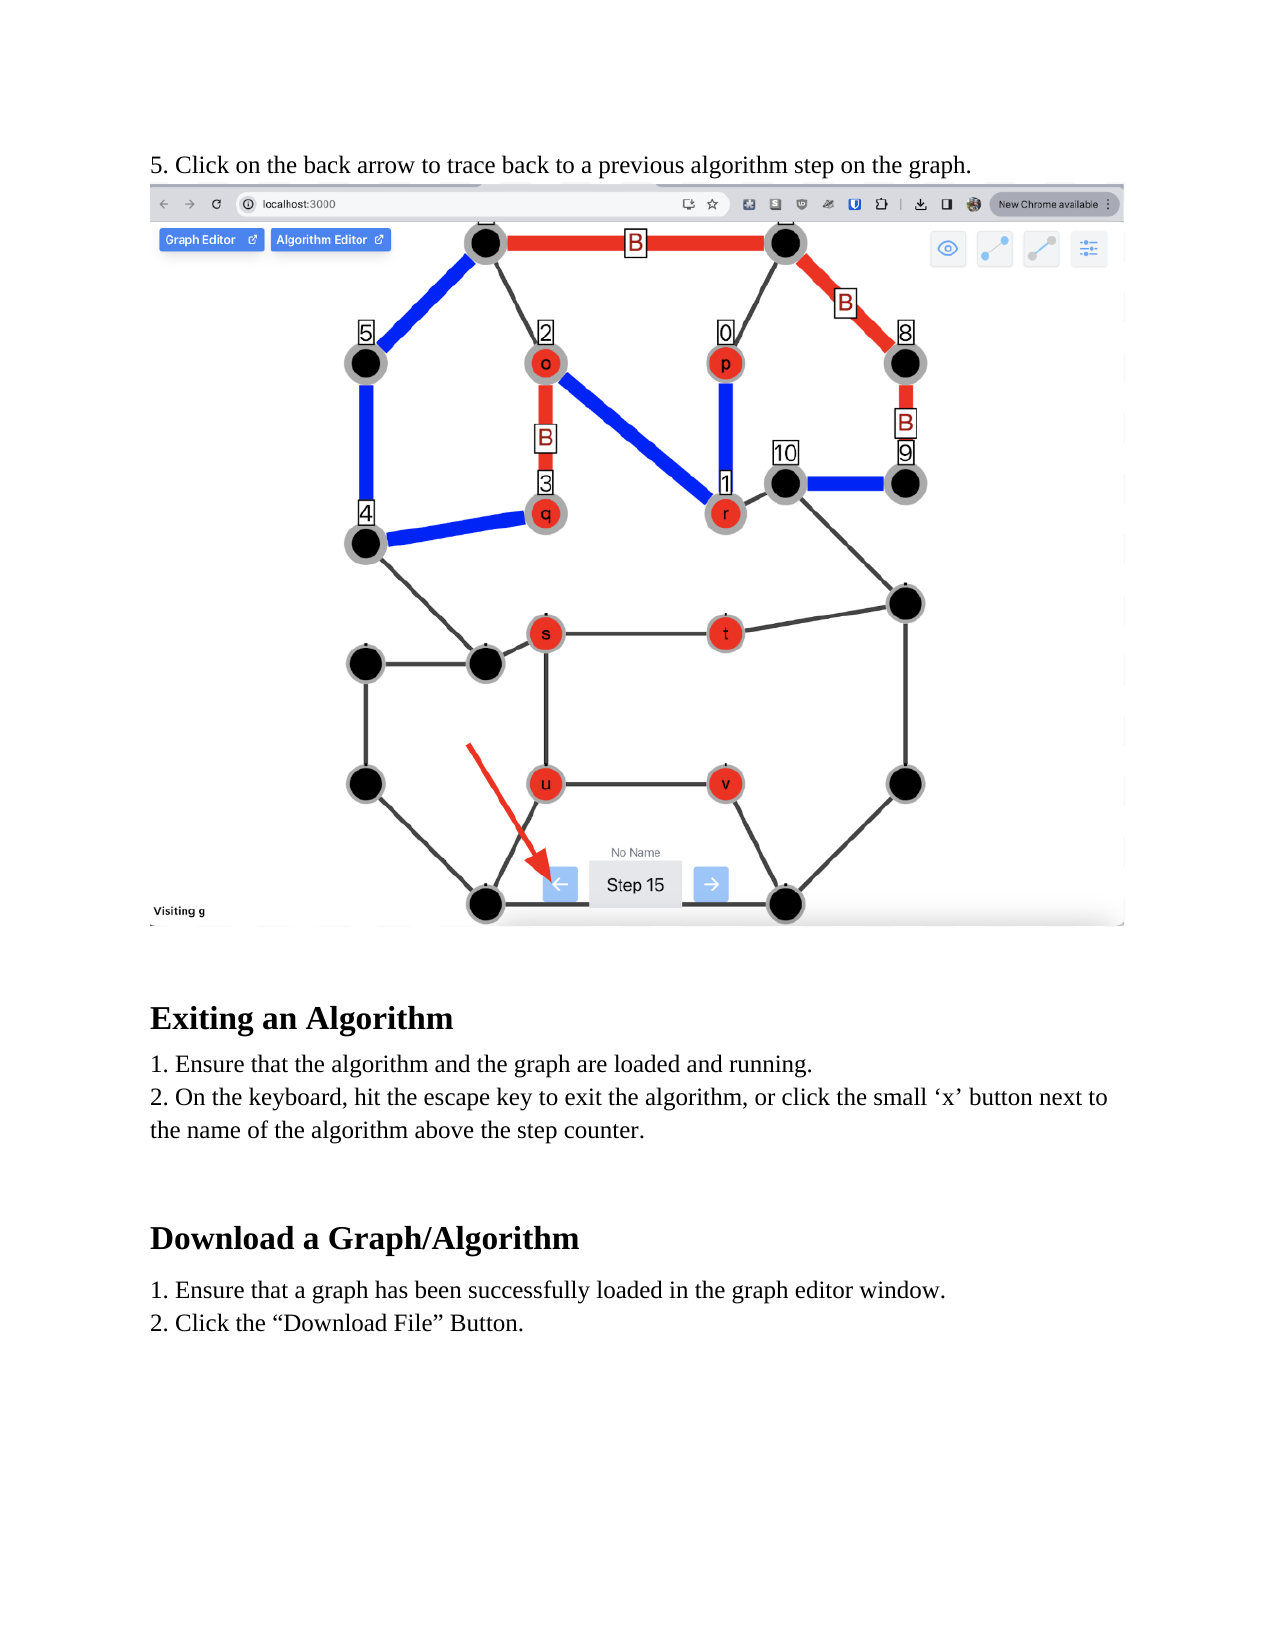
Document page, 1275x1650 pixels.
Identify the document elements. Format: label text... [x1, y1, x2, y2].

picture [150, 182, 1125, 927]
text 2. Click the “Download File” Button. [150, 1308, 1125, 1337]
subtitle Exiting an Algorithm [150, 998, 1125, 1036]
subtitle Download a Graph/Algorithm [150, 1218, 1125, 1257]
text 1. Ensure that a graph has been successfully loaded in the graph editor window. [150, 1275, 1125, 1304]
text 5. Click on the back arrow to trace back to a previous algorithm step on the graph. [150, 150, 1125, 182]
text 1. Ensure that the algorithm and the graph are loaded and running. [150, 1049, 1125, 1077]
text 2. On the keyboard, hit the escape key to exit the algorithm, or click the small ‘x’ button next to the name of the algorithm above the step counter. [150, 1082, 1125, 1143]
